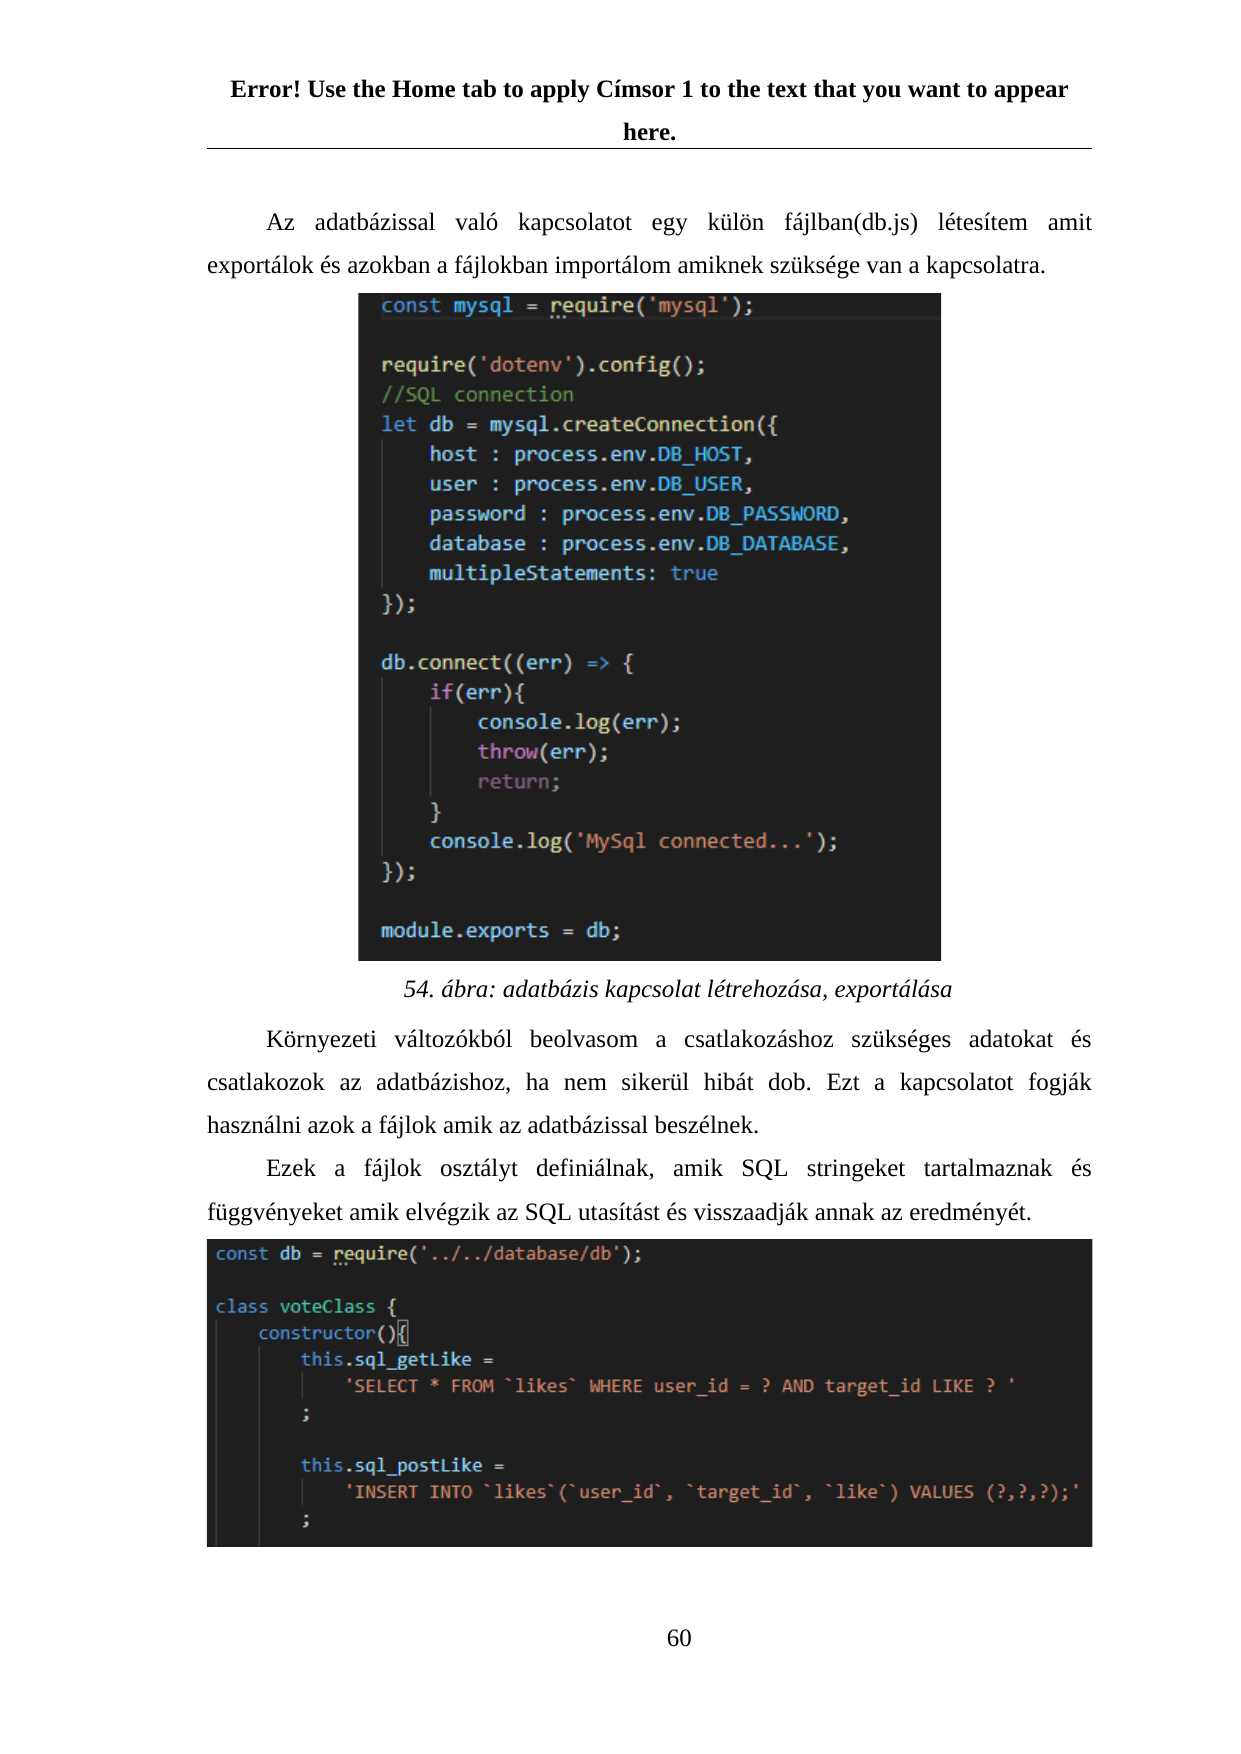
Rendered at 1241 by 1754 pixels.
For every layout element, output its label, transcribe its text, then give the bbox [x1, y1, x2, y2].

text Ezek a fájlok osztályt definiálnak, amik SQL stringeket tartalmaznak és függvényeket amik elvégzik az SQL utasítást és visszaadják annak az eredményét. [207, 1153, 1092, 1225]
text Az adatbázissal való kapcsolatot egy külön fájlban(db.js) létesítem amit exportálok és azokban a fájlokban importálom amiknek szüksége van a kapcsolatra. [207, 207, 1092, 279]
text Környezeti változókból beolvasom a csatlakozáshoz szükséges adatokat és csatlakozok az adatbázishoz, ha nem sikerül hibát dob. Ezt a kapcsolatot fogják használni azok a fájlok amik az adatbázissal beszélnek. [207, 1024, 1092, 1139]
text 54. ábra: adatbázis kapcsolat létrehozása, exportálása [207, 974, 1092, 1003]
picture [206, 1239, 1093, 1547]
picture [358, 293, 942, 961]
